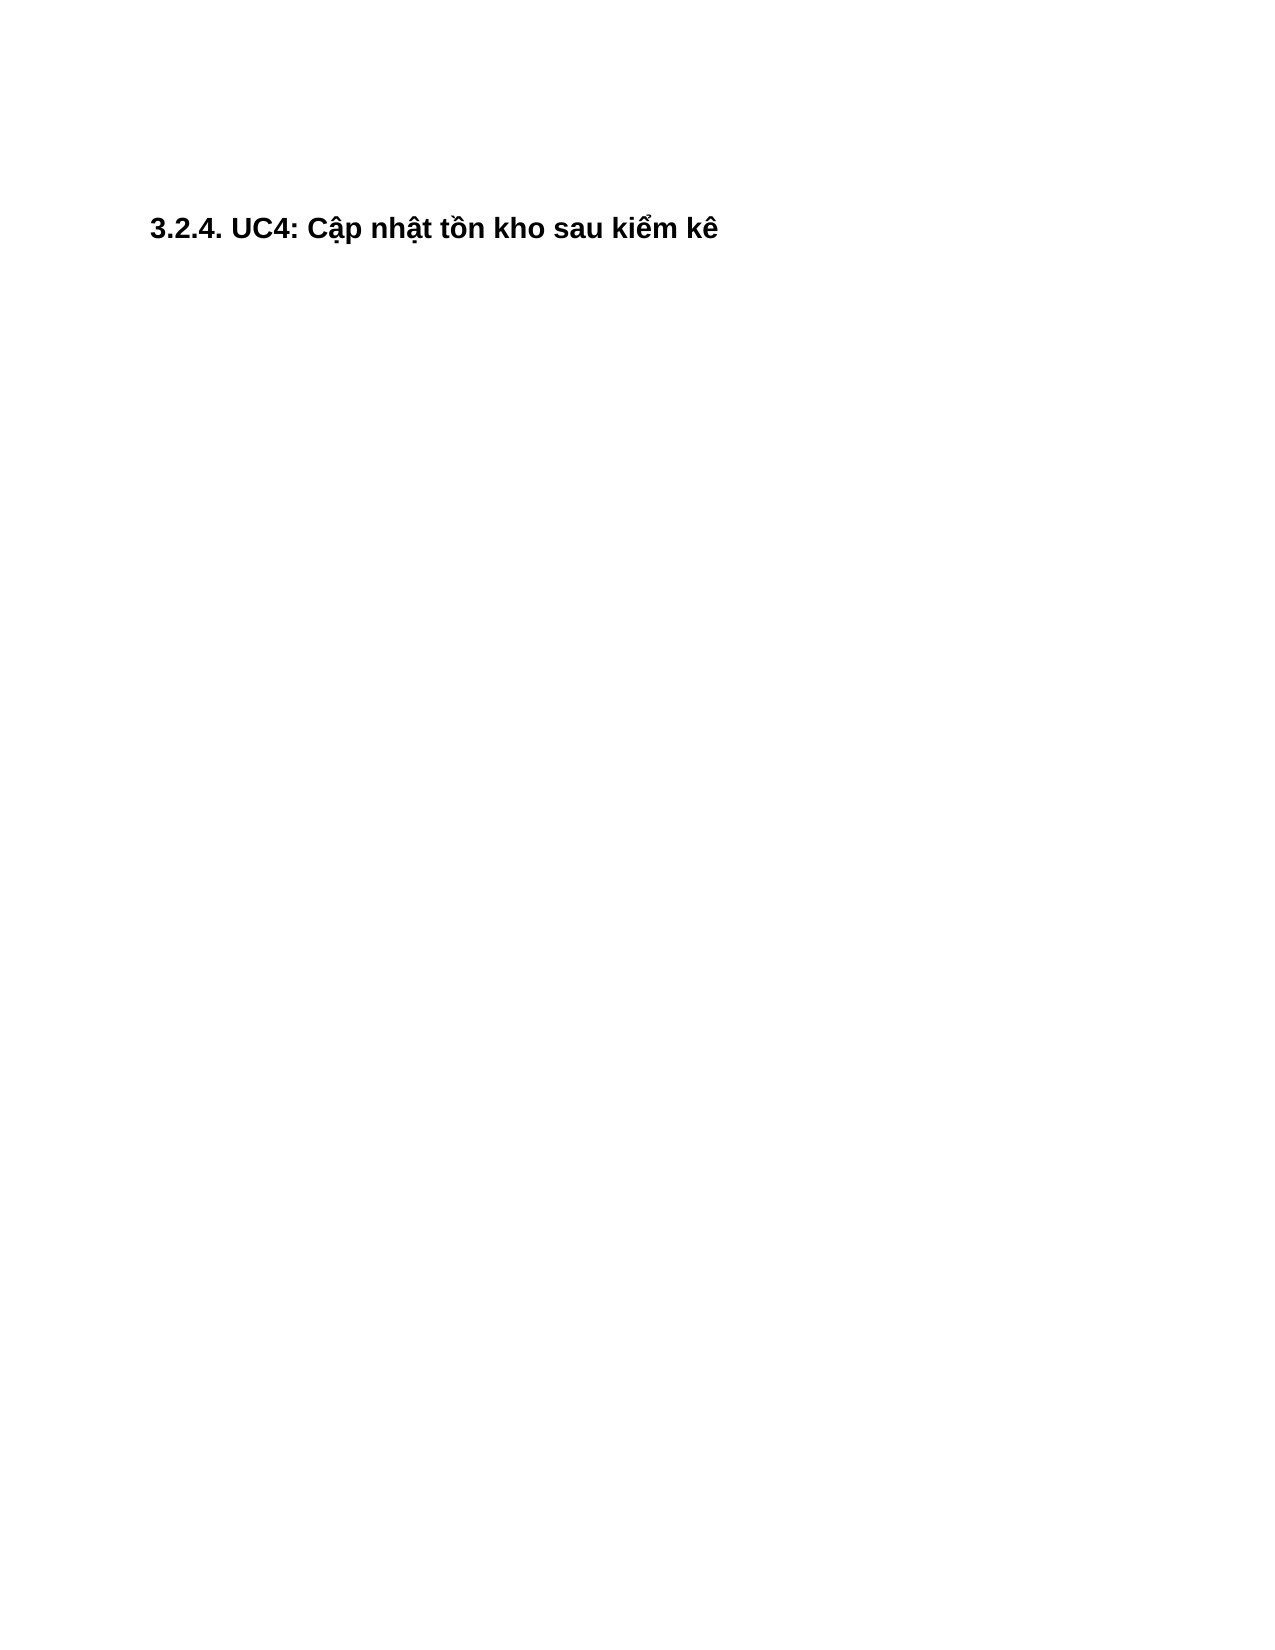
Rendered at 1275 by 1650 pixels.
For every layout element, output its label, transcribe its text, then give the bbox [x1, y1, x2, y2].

subtitle 3.2.4. UC4: Cập nhật tồn kho sau kiểm kê [150, 211, 1125, 245]
